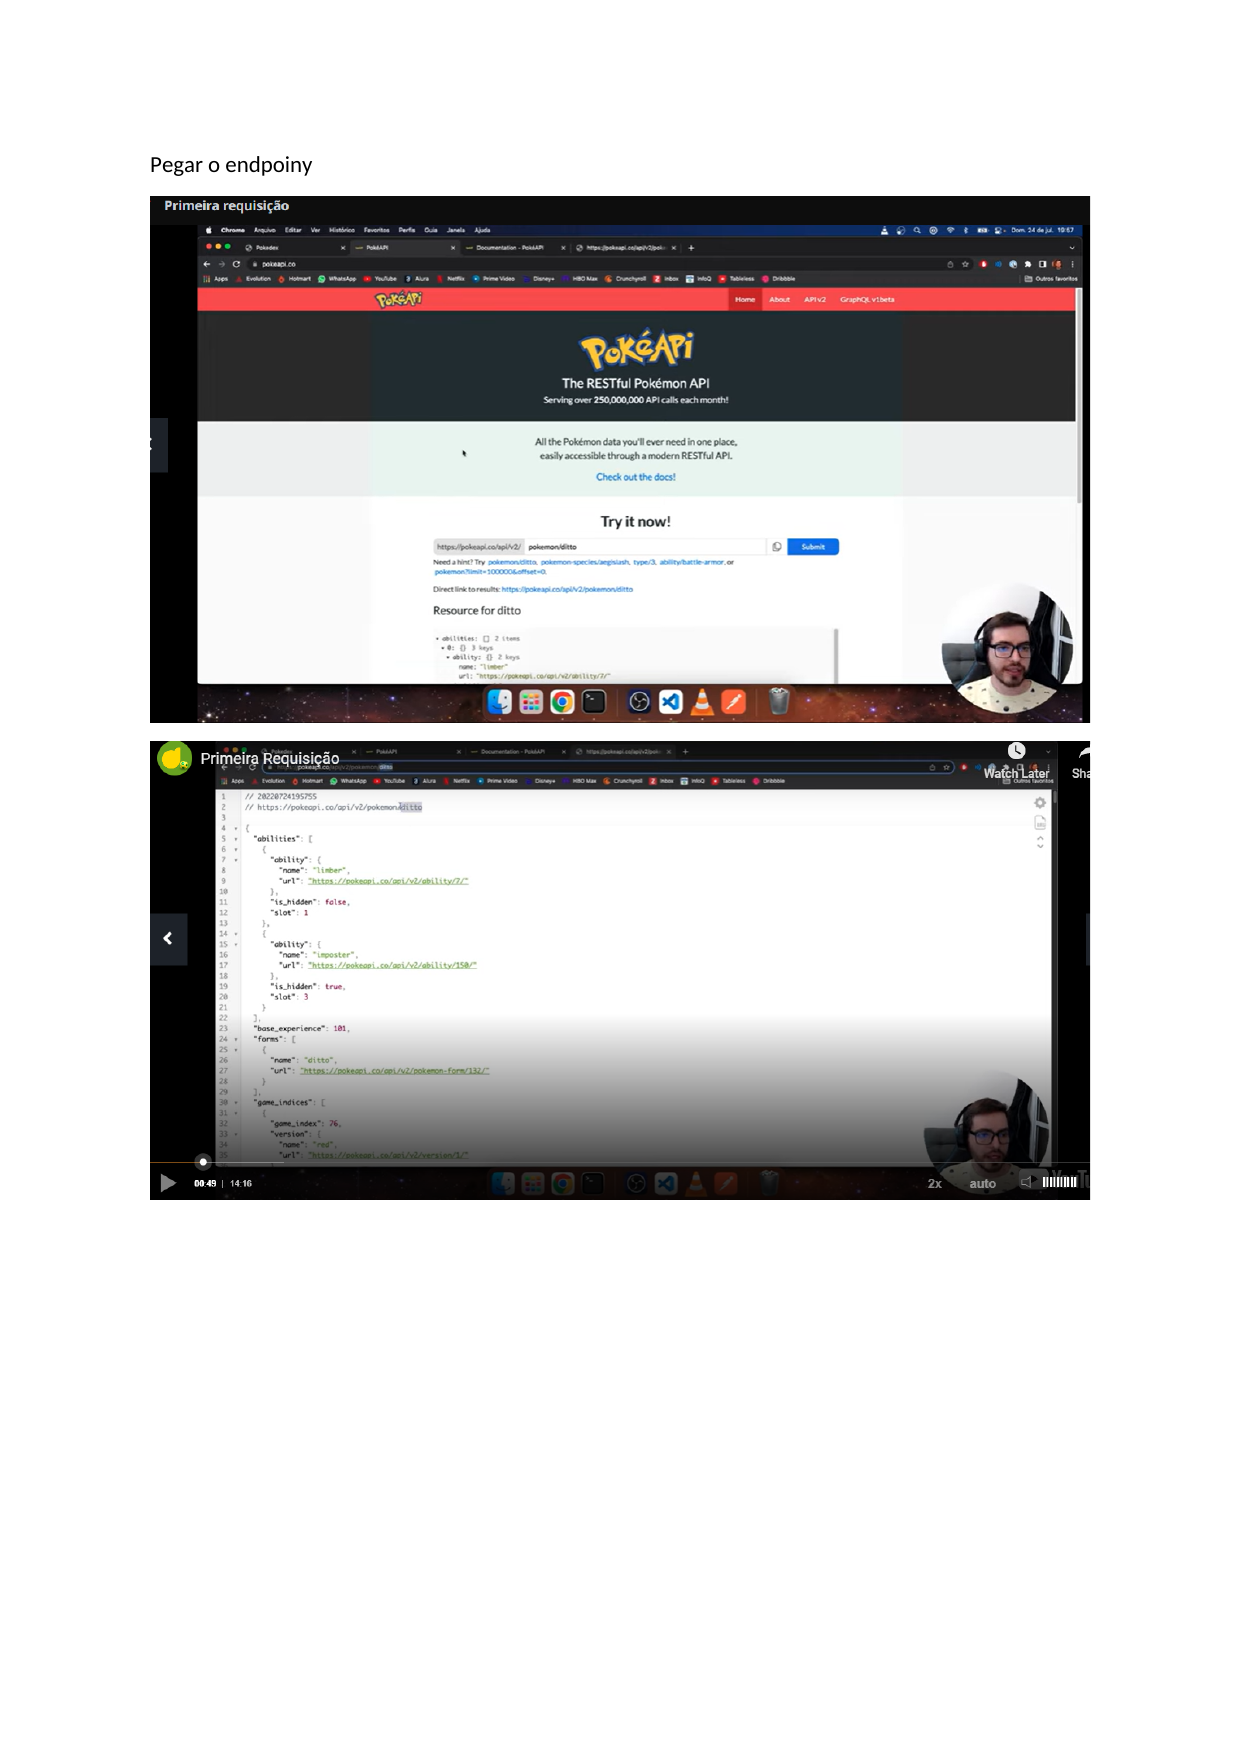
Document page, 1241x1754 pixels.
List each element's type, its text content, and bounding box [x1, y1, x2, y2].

picture [150, 741, 1091, 1200]
text Pegar o endpoiny [150, 150, 1090, 178]
picture [150, 196, 1091, 723]
